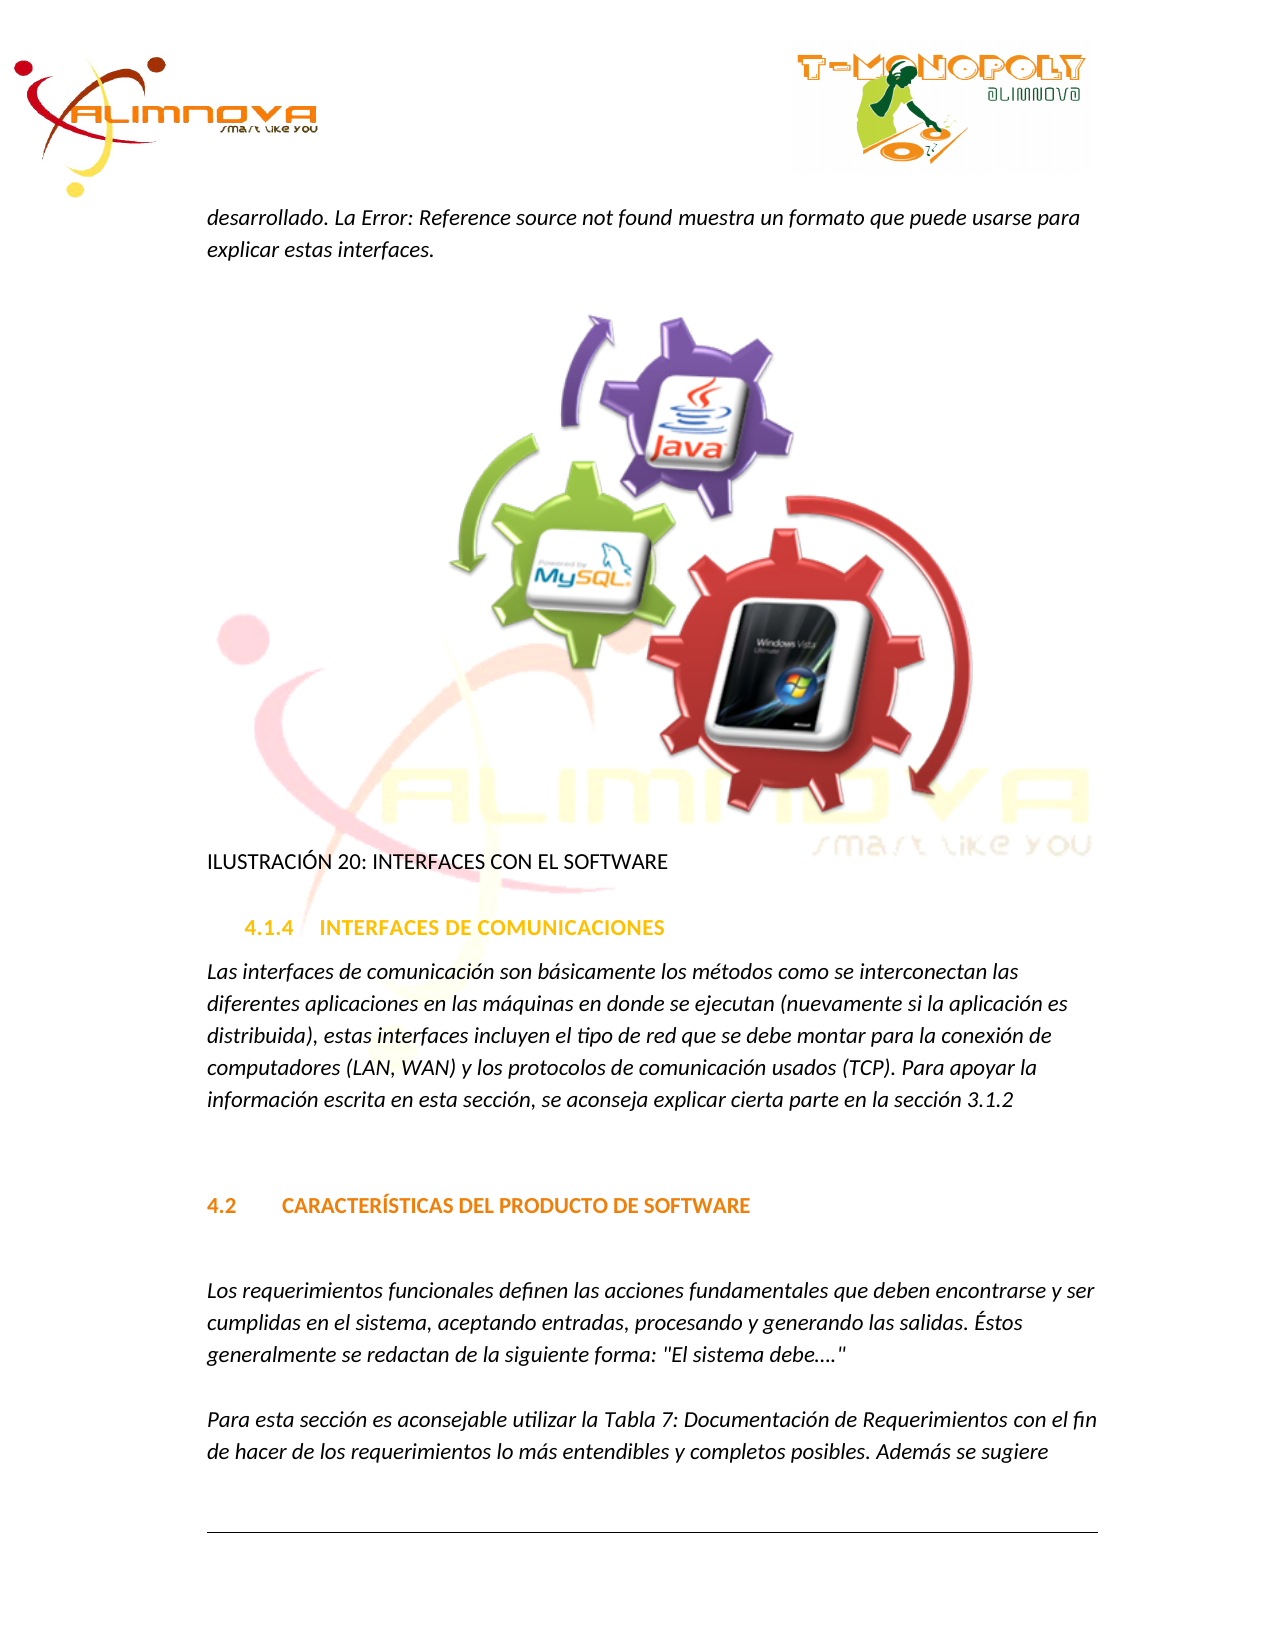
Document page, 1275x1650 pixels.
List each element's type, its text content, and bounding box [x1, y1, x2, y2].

picture [10, 55, 319, 199]
subtitle INTERFACES DE COMUNICACIONES [244, 913, 1098, 941]
text Los requerimientos funcionales definen las acciones fundamentales que deben encontrarse y ser cumplidas en el sistema, aceptando entradas, procesando y generando las salidas. Éstos generalmente se redactan de la siguiente forma: "El sistema debe…." [207, 1276, 1098, 1368]
subtitle CARACTERÍSTICAS DEL PRODUCTO DE SOFTWARE [207, 1192, 1098, 1219]
picture [792, 40, 1093, 173]
text Las interfaces de comunicación son básicamente los métodos como se interconectan las diferentes aplicaciones en las máquinas en donde se ejecutan (nuevamente si la aplicación es distribuida), estas interfaces incluyen el tipo de red que se debe montar para la conexión de computadores (LAN, WAN) y los protocolos de comunicación usados (TCP). Para apoyar la información escrita en esta sección, se aconseja explicar cierta parte en la sección 3.1.2 [207, 957, 1098, 1113]
